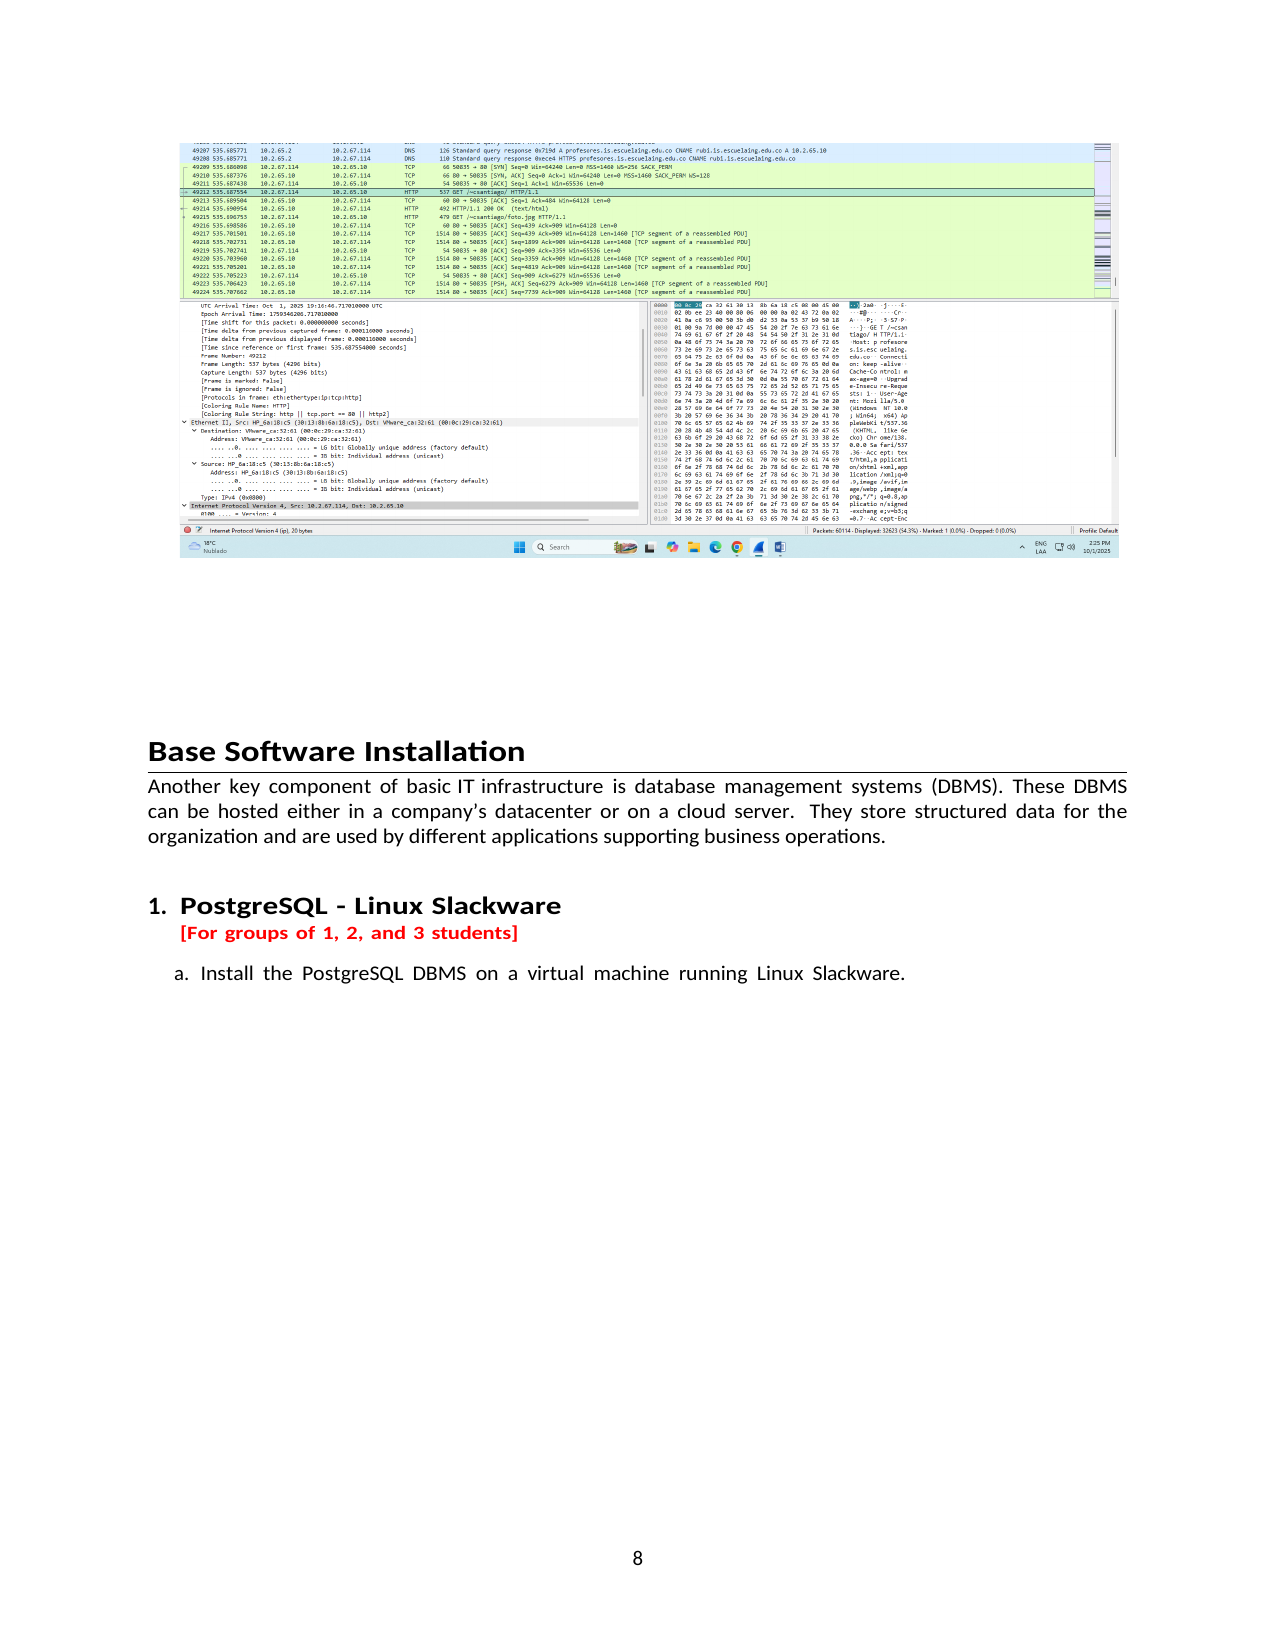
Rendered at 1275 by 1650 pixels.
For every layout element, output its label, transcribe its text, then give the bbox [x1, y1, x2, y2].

picture [179, 143, 1119, 558]
list Install the PostgreSQL DBMS on a virtual machine running Linux Slackware. [174, 961, 1162, 986]
text [For groups of 1, 2, and 3 students] [180, 921, 1162, 944]
subtitle Base Software Installation [148, 733, 1162, 769]
text Another key component of basic IT infrastructure is database management systems (DBMS). These DBMS can be hosted either in a company’s datacenter or on a cloud server. They store structured data for the organization and are used by different applications supporting business operations. [148, 774, 1128, 849]
subtitle PostgreSQL - Linux Slackware [148, 890, 1162, 921]
